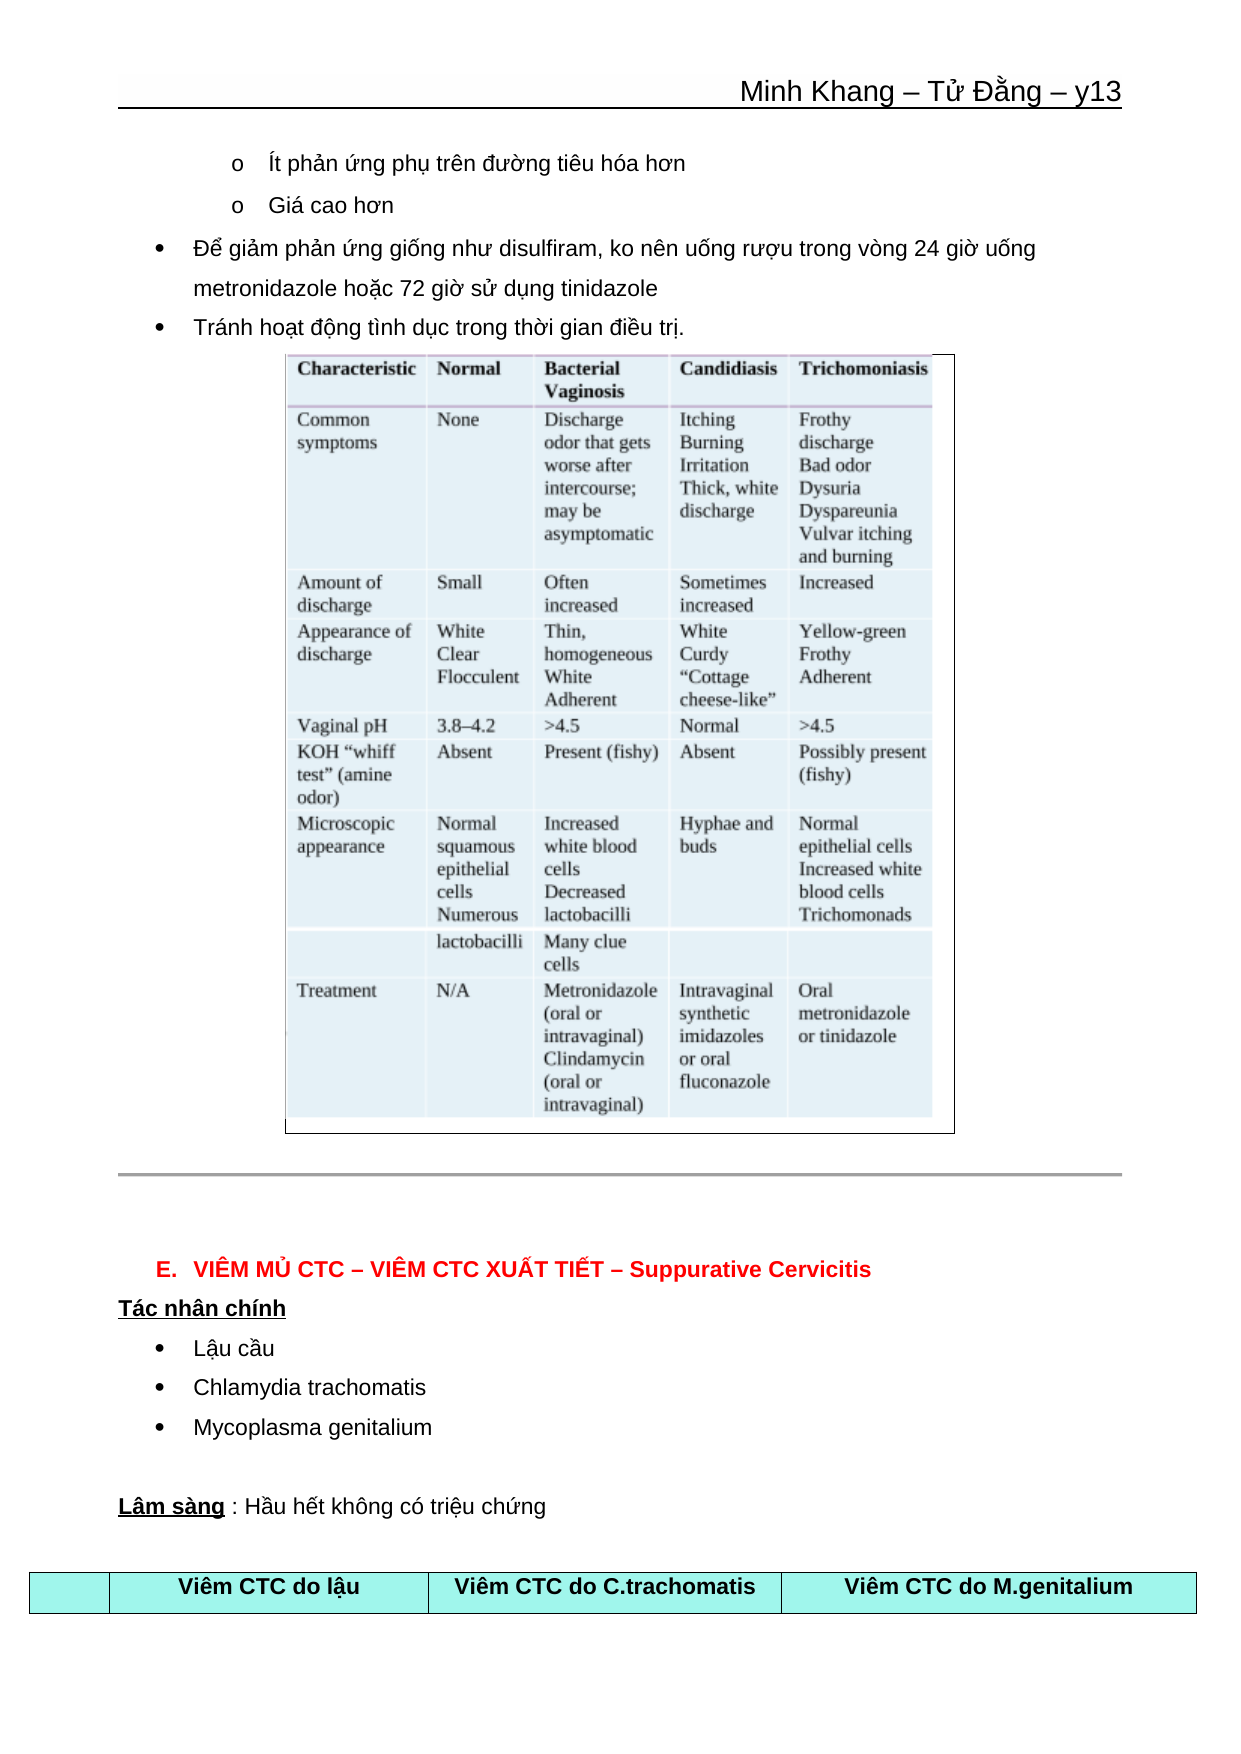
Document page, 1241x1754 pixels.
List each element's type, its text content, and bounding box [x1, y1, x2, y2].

table_header Viêm CTC do C.trachomatis [429, 1573, 781, 1613]
list Giá cao hơn [231, 192, 1122, 221]
list VIÊM MỦ CTC – VIÊM CTC XUẤT TIẾT – Suppurative Cervicitis [156, 1256, 1122, 1282]
list Để giảm phản ứng giống như disulfiram, ko nên uống rượu trong vòng 24 giờ uống metronidazole hoặc 72 giờ sử dụng tinidazole [156, 235, 1122, 301]
table_header Viêm CTC do M.genitalium [782, 1573, 1196, 1613]
list Lậu cầu [156, 1335, 1122, 1361]
list Ít phản ứng phụ trên đường tiêu hóa hơn [231, 150, 1122, 178]
table_header [286, 355, 954, 1133]
list Tránh hoạt động tình dục trong thời gian điều trị. [156, 314, 1122, 340]
list Mycoplasma genitalium [156, 1414, 1122, 1440]
table_header Viêm CTC do lậu [110, 1573, 428, 1613]
table_header [30, 1573, 109, 1613]
text Lâm sàng : Hầu hết không có triệu chứng [118, 1493, 1122, 1519]
text Tác nhân chính [118, 1295, 1122, 1322]
list Chlamydia trachomatis [156, 1374, 1122, 1401]
picture [285, 354, 933, 1119]
